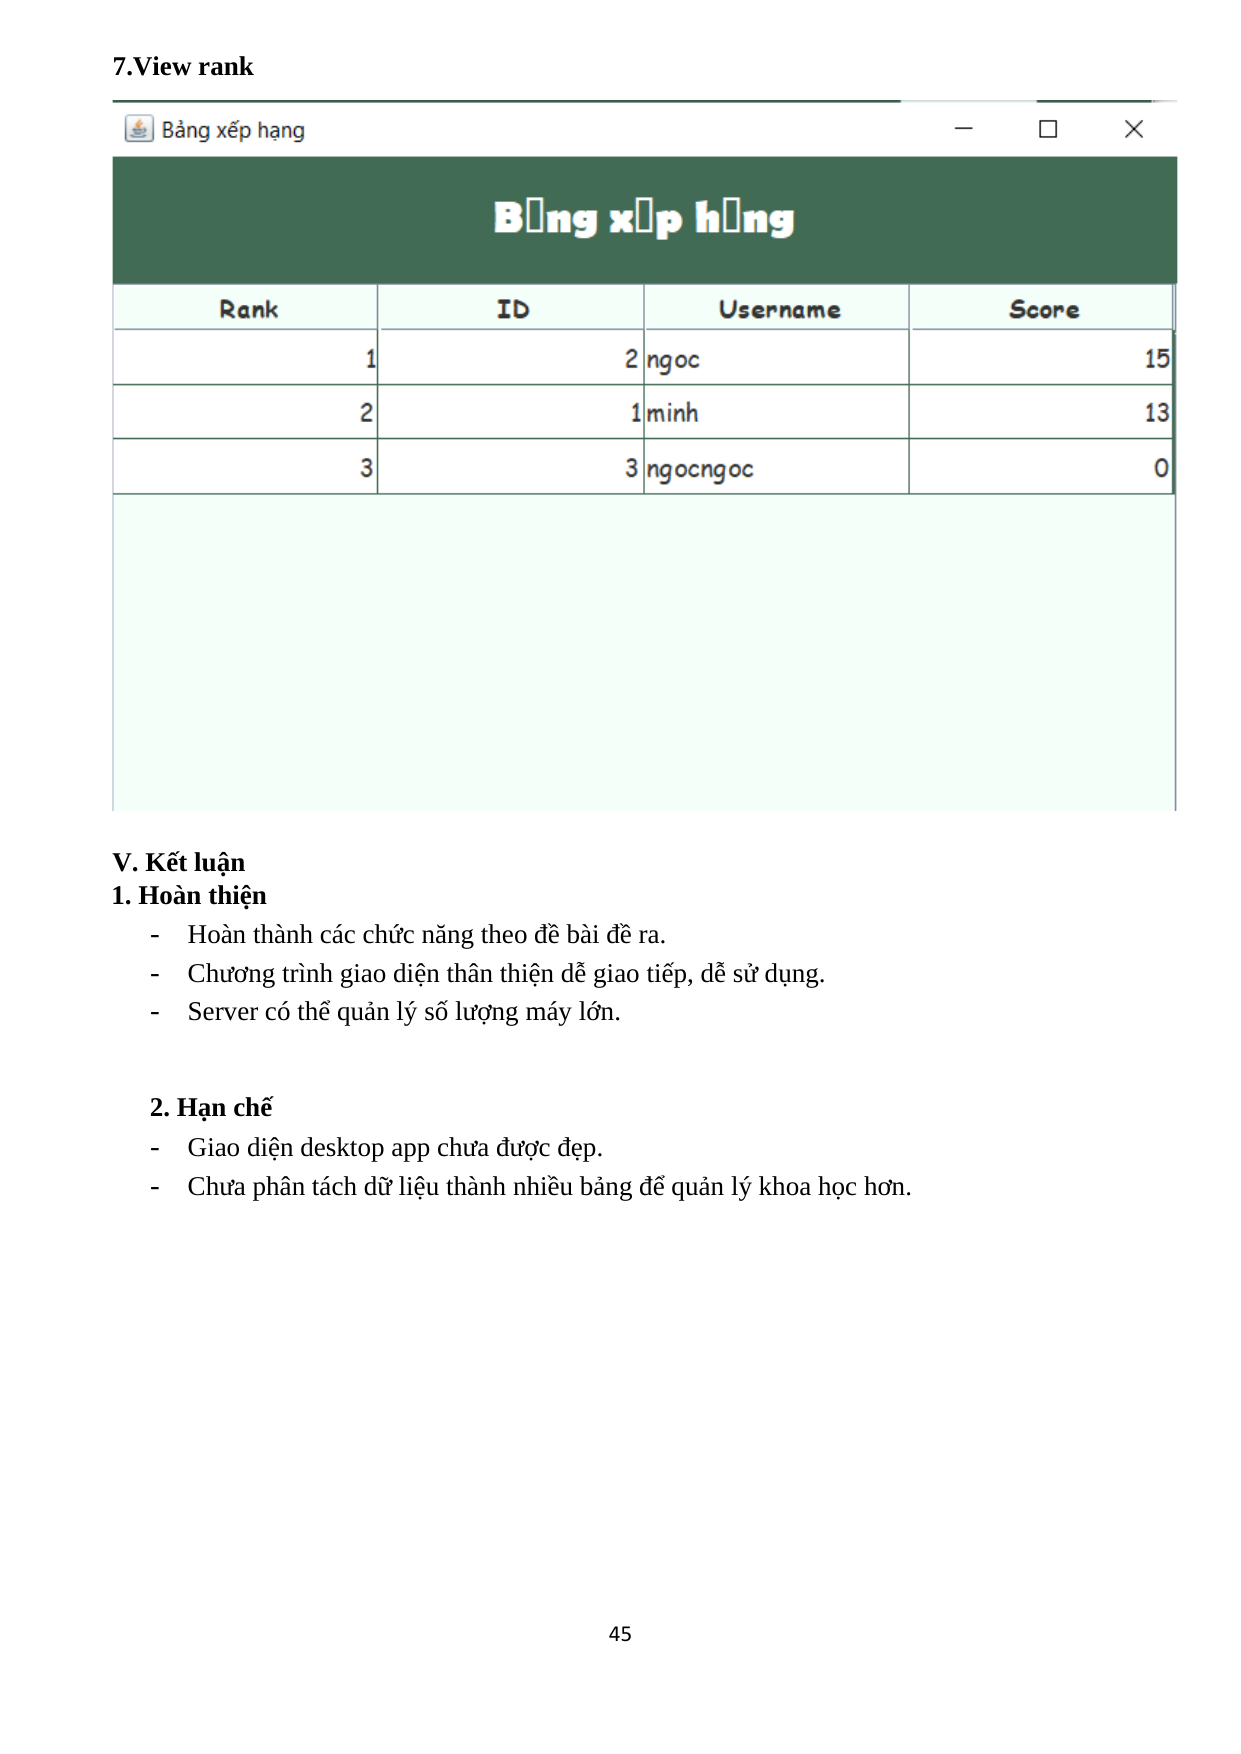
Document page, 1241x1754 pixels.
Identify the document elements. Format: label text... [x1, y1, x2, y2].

list Chương trình giao diện thân thiện dễ giao tiếp, dễ sử dụng. [150, 955, 1128, 989]
subtitle V. Kết luận [112, 846, 1177, 877]
list Hoàn thành các chức năng theo đề bài đề ra. [150, 916, 1128, 950]
list Server có thể quản lý số lượng máy lớn. [150, 993, 1128, 1027]
picture [112, 100, 1178, 811]
subtitle 1. Hoàn thiện [111, 879, 1177, 911]
text 7.View rank [112, 50, 551, 81]
list Giao diện desktop app chưa được đẹp. [150, 1129, 1128, 1162]
subtitle 2. Hạn chế [112, 1091, 1177, 1122]
list Chưa phân tách dữ liệu thành nhiều bảng để quản lý khoa học hơn. [150, 1168, 1128, 1201]
